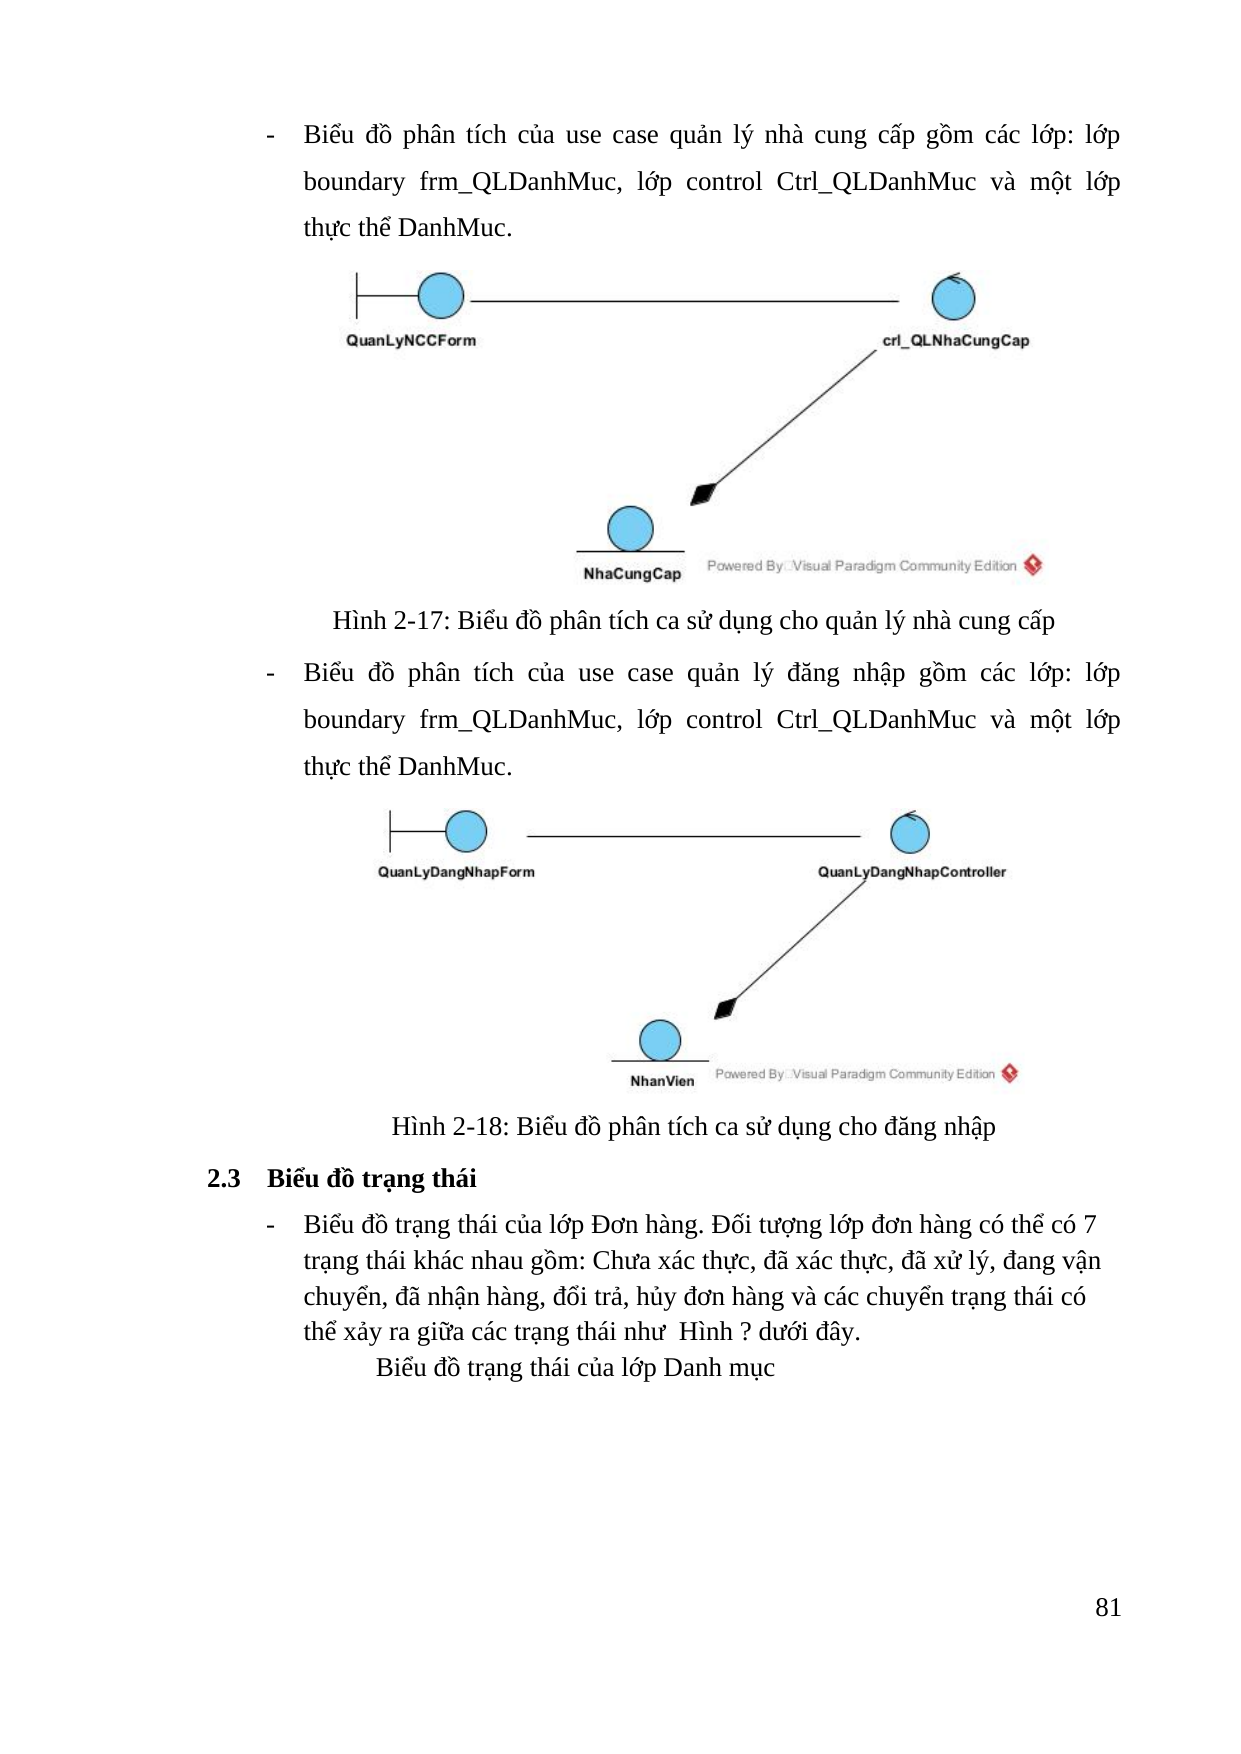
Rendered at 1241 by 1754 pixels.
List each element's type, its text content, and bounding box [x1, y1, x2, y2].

list Biểu đồ trạng thái của lớp Đơn hàng. Đối tượng lớp đơn hàng có thể có 7 trạng thái khác nhau gồm: Chưa xác thực, đã xác thực, đã xử lý, đang vận chuyển, đã nhận hàng, đổi trả, hủy đơn hàng và các chuyển trạng thái có thể xảy ra giữa các trạng thái như Hình ? dưới đây. [266, 1208, 1122, 1347]
picture [338, 270, 1050, 589]
list Biểu đồ phân tích của use case quản lý đăng nhập gồm các lớp: lớp boundary frm_QLDanhMuc, lớp control Ctrl_QLDanhMuc và một lớp thực thể DanhMuc. [266, 656, 1122, 781]
subtitle Biểu đồ trạng thái [207, 1162, 1122, 1193]
picture [363, 808, 1025, 1095]
list Biểu đồ phân tích của use case quản lý nhà cung cấp gồm các lớp: lớp boundary frm_QLDanhMuc, lớp control Ctrl_QLDanhMuc và một lớp thực thể DanhMuc. [266, 118, 1122, 243]
list Biểu đồ trạng thái của lớp Danh mục [338, 1351, 1122, 1382]
